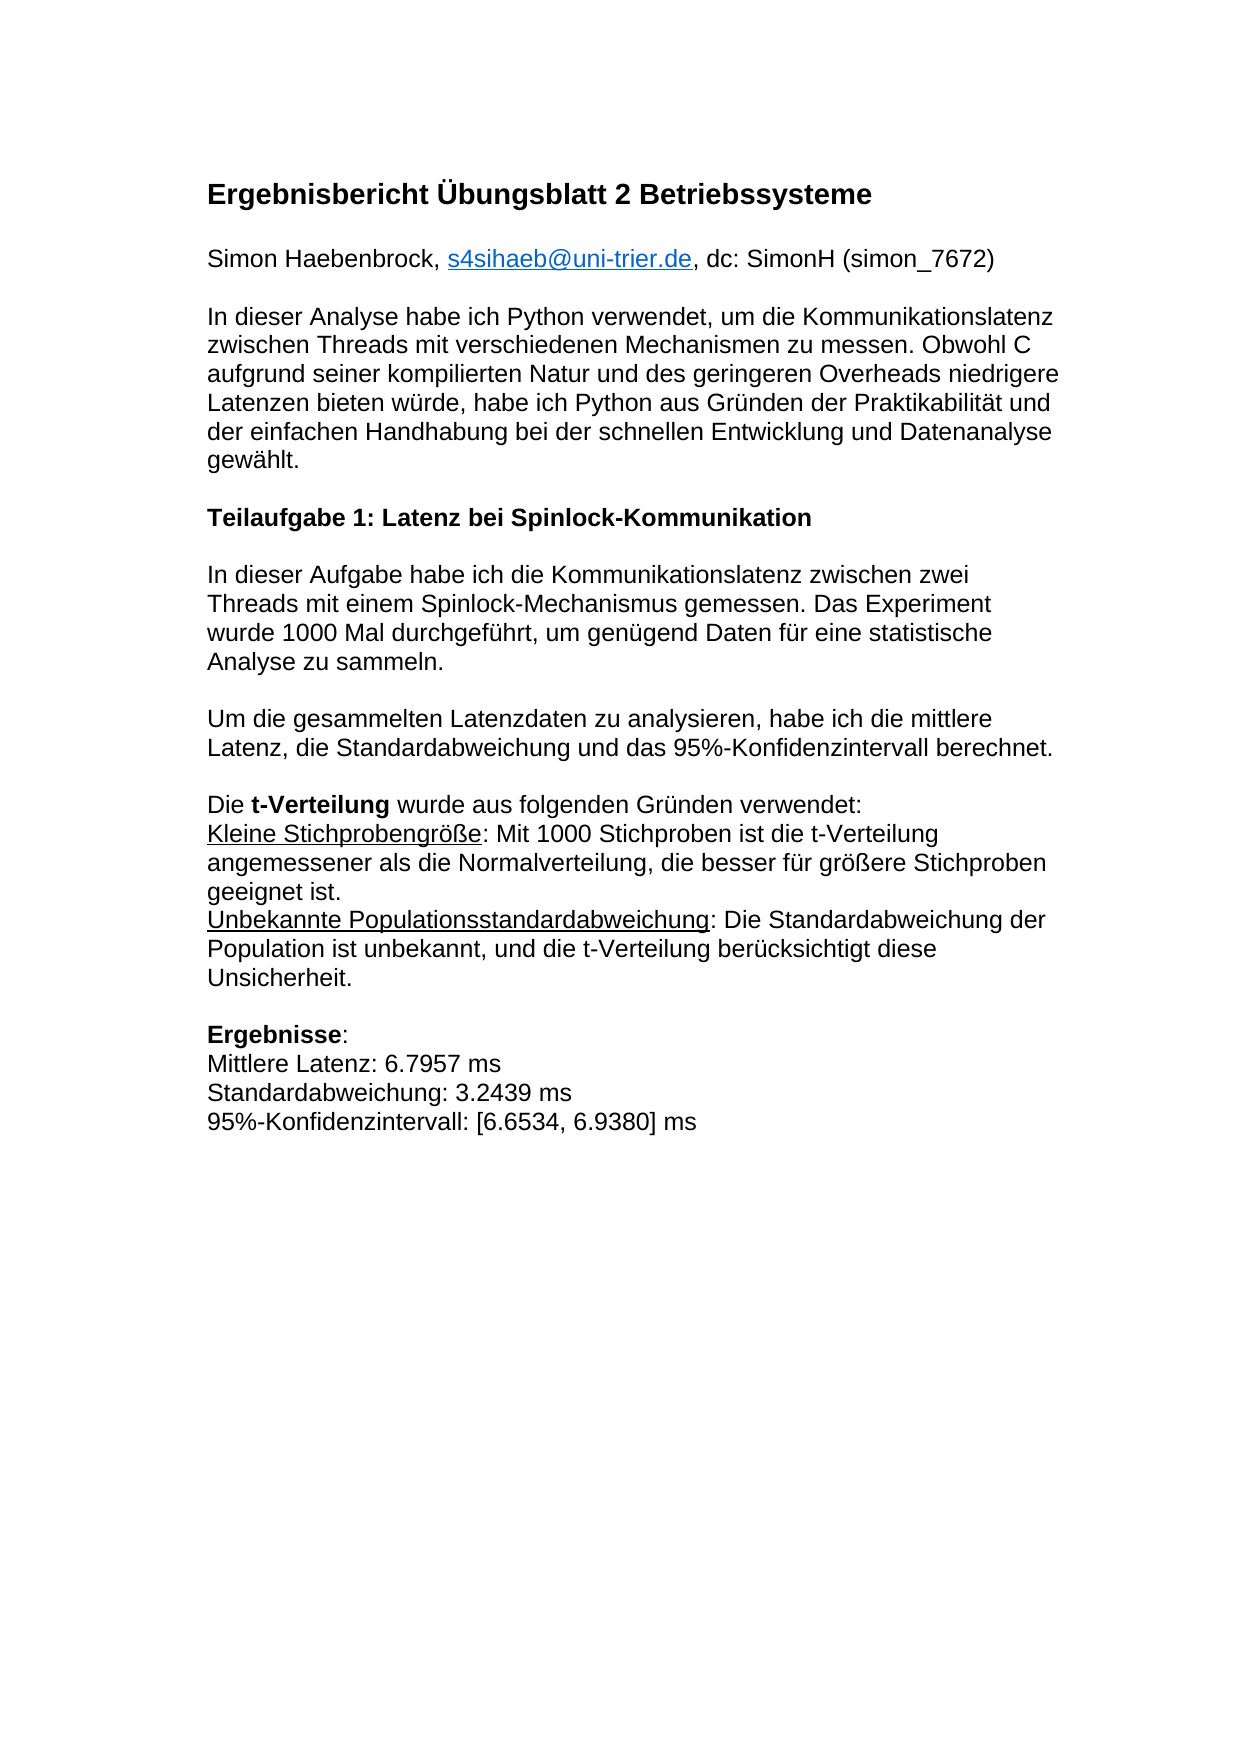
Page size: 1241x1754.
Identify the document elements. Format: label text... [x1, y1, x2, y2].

text Standardabweichung: 3.2439 ms [207, 1078, 1063, 1107]
text Teilaufgabe 1: Latenz bei Spinlock-Kommunikation [207, 503, 1063, 532]
text Kleine Stichprobengröße: Mit 1000 Stichproben ist die t-Verteilung angemessener als die Normalverteilung, die besser für größere Stichproben geeignet ist. [207, 819, 1063, 906]
text Unbekannte Populationsstandardabweichung: Die Standardabweichung der Population ist unbekannt, und die t-Verteilung berücksichtigt diese Unsicherheit. [207, 906, 1063, 992]
text Ergebnisbericht Übungsblatt 2 Betriebssysteme [207, 177, 1063, 211]
text Mittlere Latenz: 6.7957 ms [207, 1049, 1063, 1078]
text Simon Haebenbrock, s4sihaeb@uni-trier.de, dc: SimonH (simon_7672) [207, 244, 1063, 273]
text In dieser Analyse habe ich Python verwendet, um die Kommunikationslatenz zwischen Threads mit verschiedenen Mechanismen zu messen. Obwohl C aufgrund seiner kompilierten Natur und des geringeren Overheads niedrigere Latenzen bieten würde, habe ich Python aus Gründen der Praktikabilität und der einfachen Handhabung bei der schnellen Entwicklung und Datenanalyse gewählt. [207, 302, 1063, 474]
text In dieser Aufgabe habe ich die Kommunikationslatenz zwischen zwei Threads mit einem Spinlock-Mechanismus gemessen. Das Experiment wurde 1000 Mal durchgeführt, um genügend Daten für eine statistische Analyse zu sammeln. [207, 561, 1063, 676]
text Die t-Verteilung wurde aus folgenden Gründen verwendet: [207, 791, 1063, 819]
text 95%-Konfidenzintervall: [6.6534, 6.9380] ms [207, 1107, 1063, 1136]
text Ergebnisse: [207, 1021, 1063, 1049]
text Um die gesammelten Latenzdaten zu analysieren, habe ich die mittlere Latenz, die Standardabweichung und das 95%-Konfidenzintervall berechnet. [207, 704, 1063, 762]
